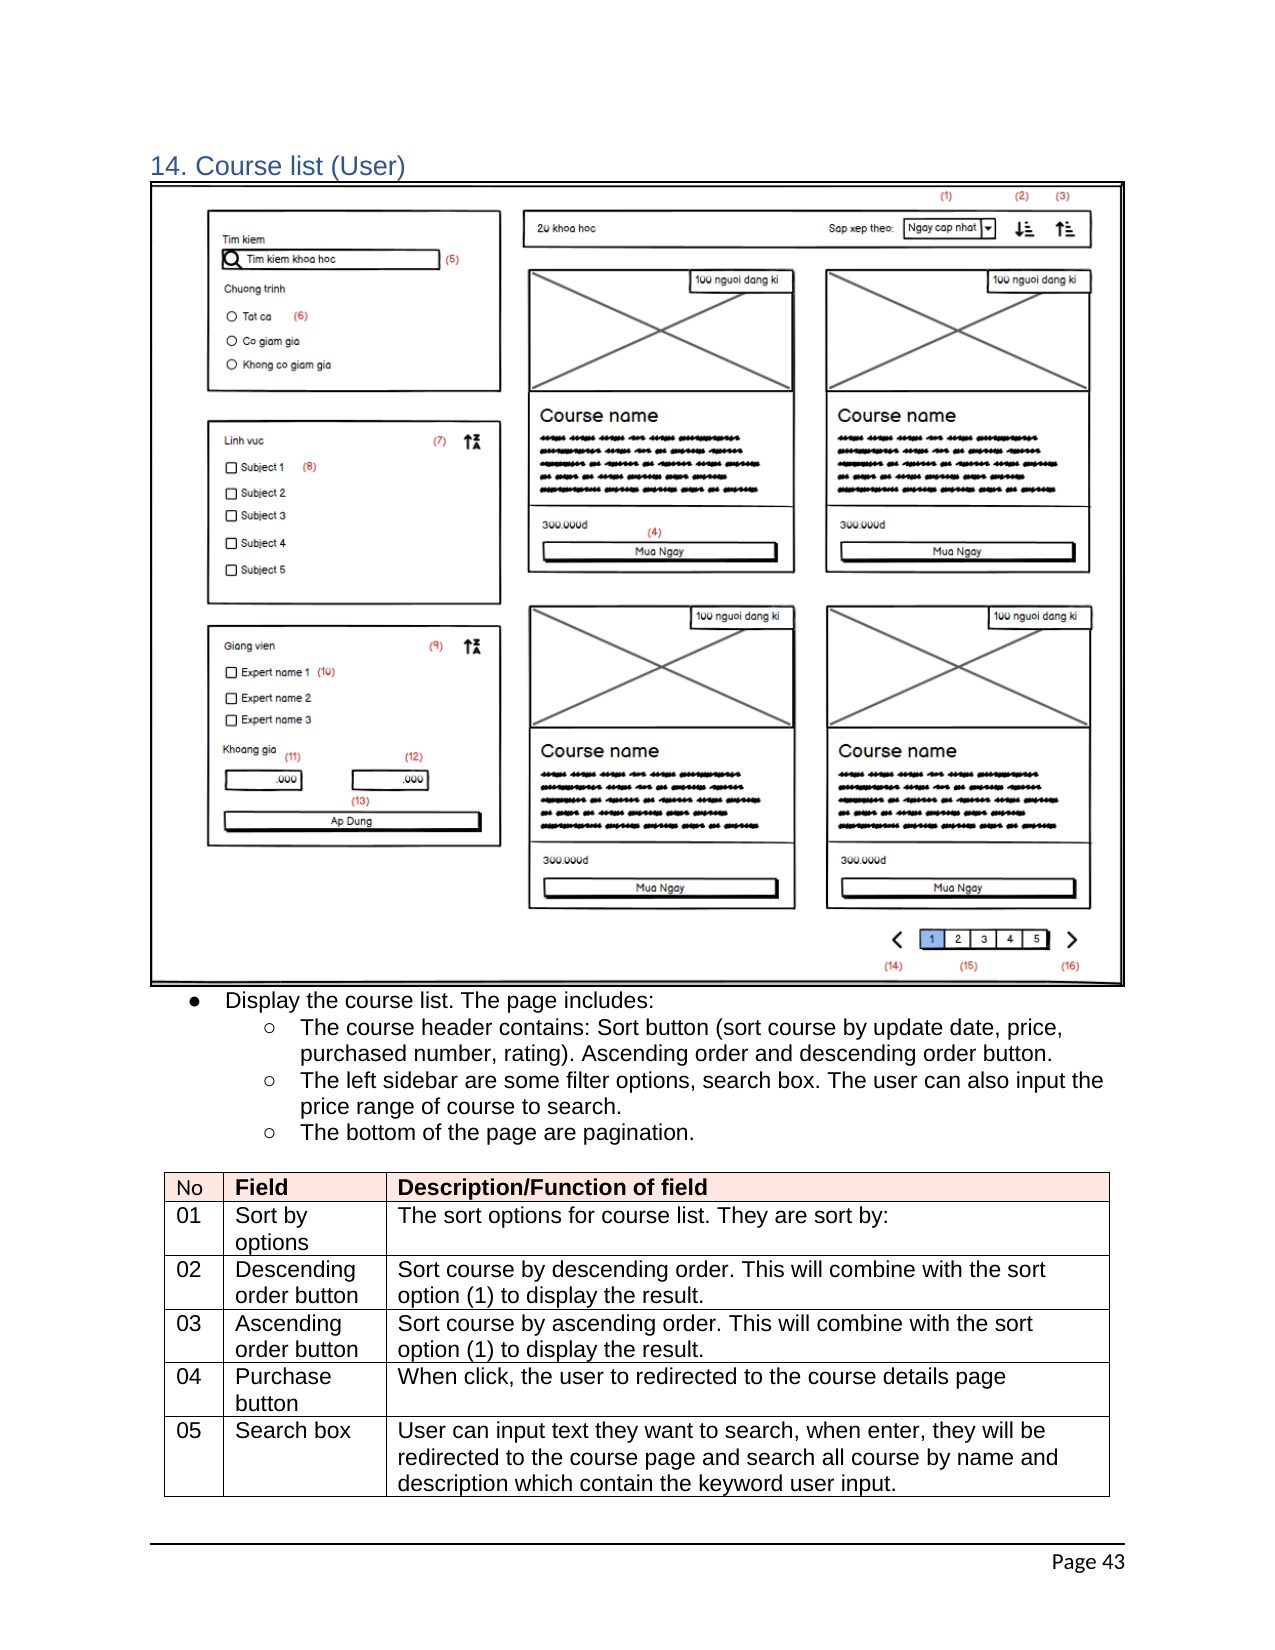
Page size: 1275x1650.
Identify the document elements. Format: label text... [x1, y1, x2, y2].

subtitle 14. Course list (User) [150, 150, 1125, 181]
list The left sidebar are some filter options, search box. The user can also input the price range of course to search. [262, 1067, 1125, 1119]
list The course header contains: Sort button (sort course by update date, price, purchased number, rating). Ascending order and descending order button. [262, 1014, 1125, 1067]
list Display the course list. The page includes: [187, 987, 1125, 1014]
list The bottom of the page are pagination. [262, 1119, 1125, 1146]
picture [152, 183, 1123, 985]
